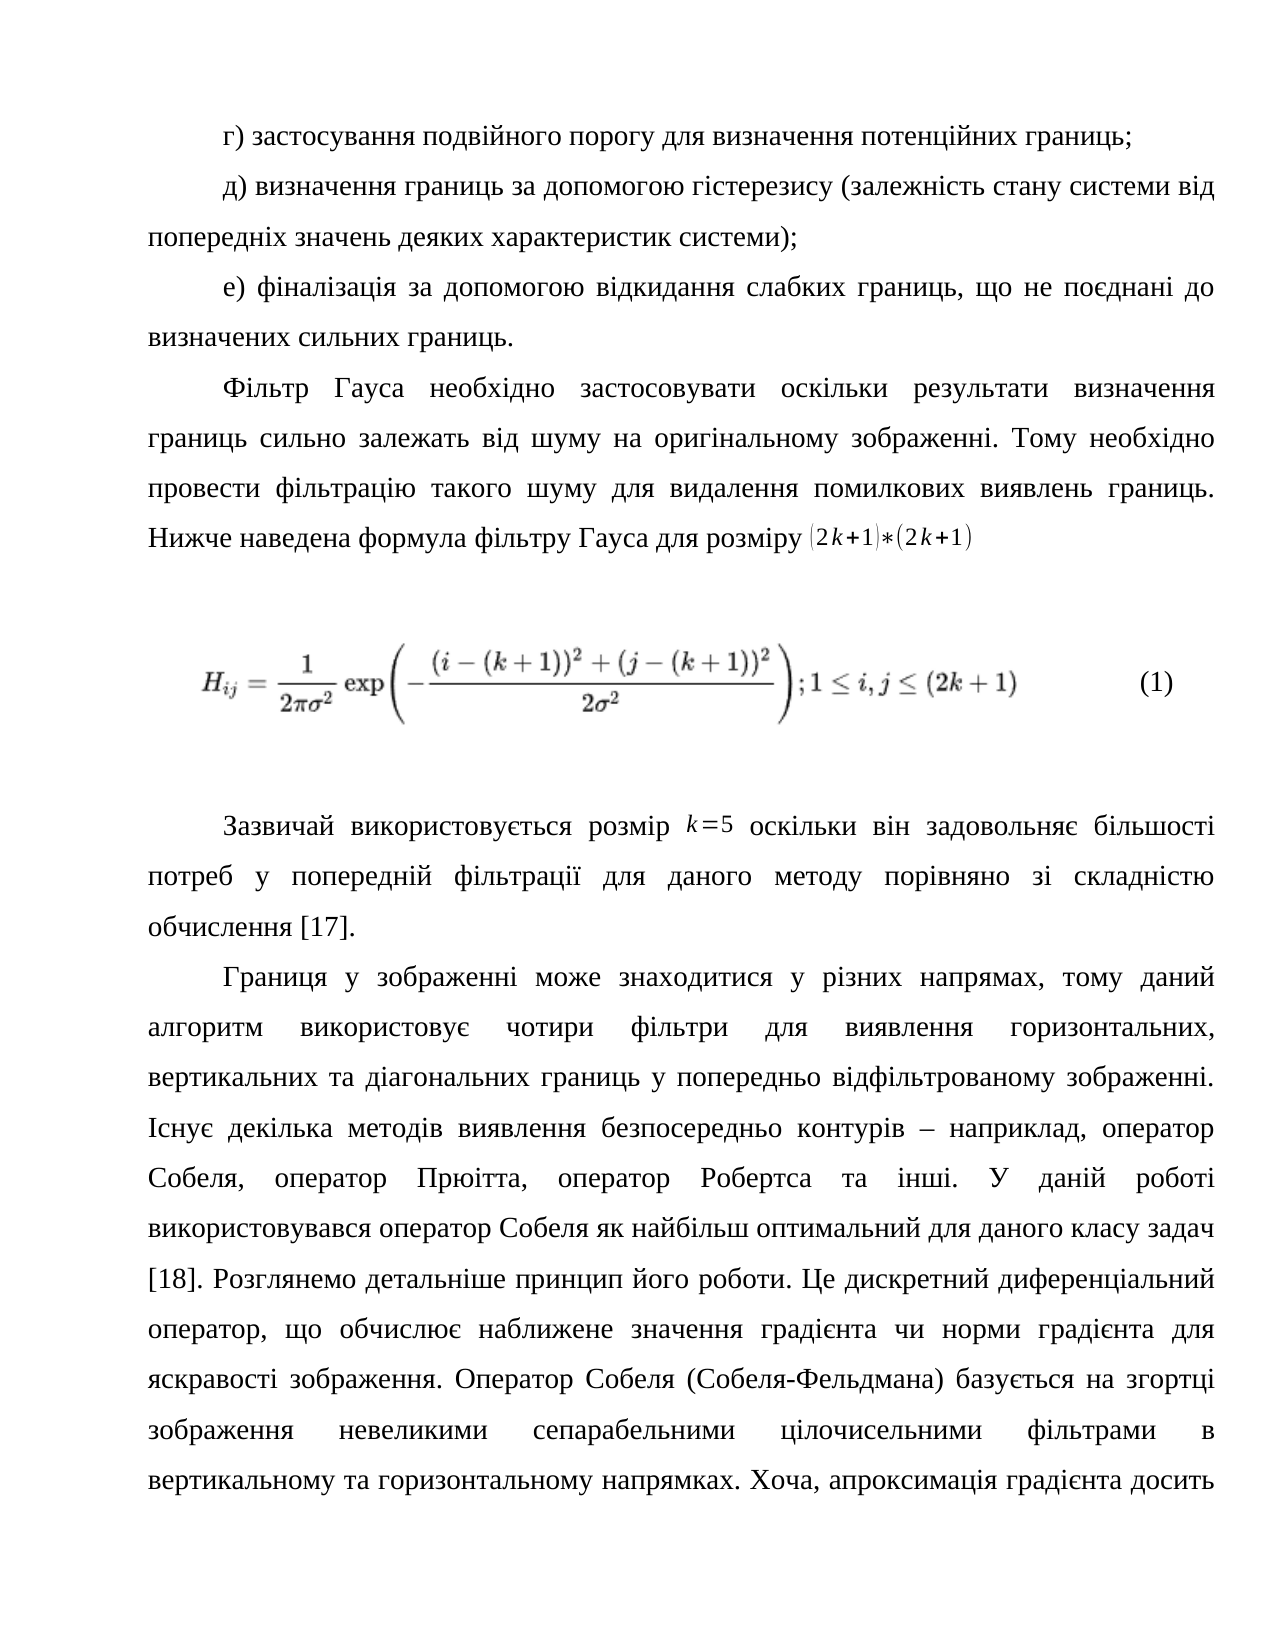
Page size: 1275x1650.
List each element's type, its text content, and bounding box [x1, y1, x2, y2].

table_header (1) [1078, 621, 1235, 758]
text д) визначення границь за допомогою гістерезису (залежність стану системи від попередніх значень деяких характеристик системи); [148, 168, 1216, 252]
text г) застосування подвійного порогу для визначення потенційних границь; [148, 118, 1216, 152]
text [148, 959, 1216, 1496]
text е) фіналізація за допомогою відкидання слабких границь, що не поєднані до визначених сильних границь. [148, 269, 1216, 353]
table_header [148, 621, 1078, 758]
picture [195, 631, 1030, 731]
text Зазвичай використовується розмір оскільки він задовольняє більшості потреб у попередній фільтрації для даного методу порівняно зі складністю обчислення [17]. [148, 808, 1216, 942]
text Фільтр Гауса необхідно застосовувати оскільки результати визначення границь сильно залежать від шуму на оригінальному зображенні. Тому необхідно провести фільтрацію такого шуму для видалення помилкових виявлень границь. Нижче наведена формула фільтру Гауса для розміру [148, 370, 1216, 554]
